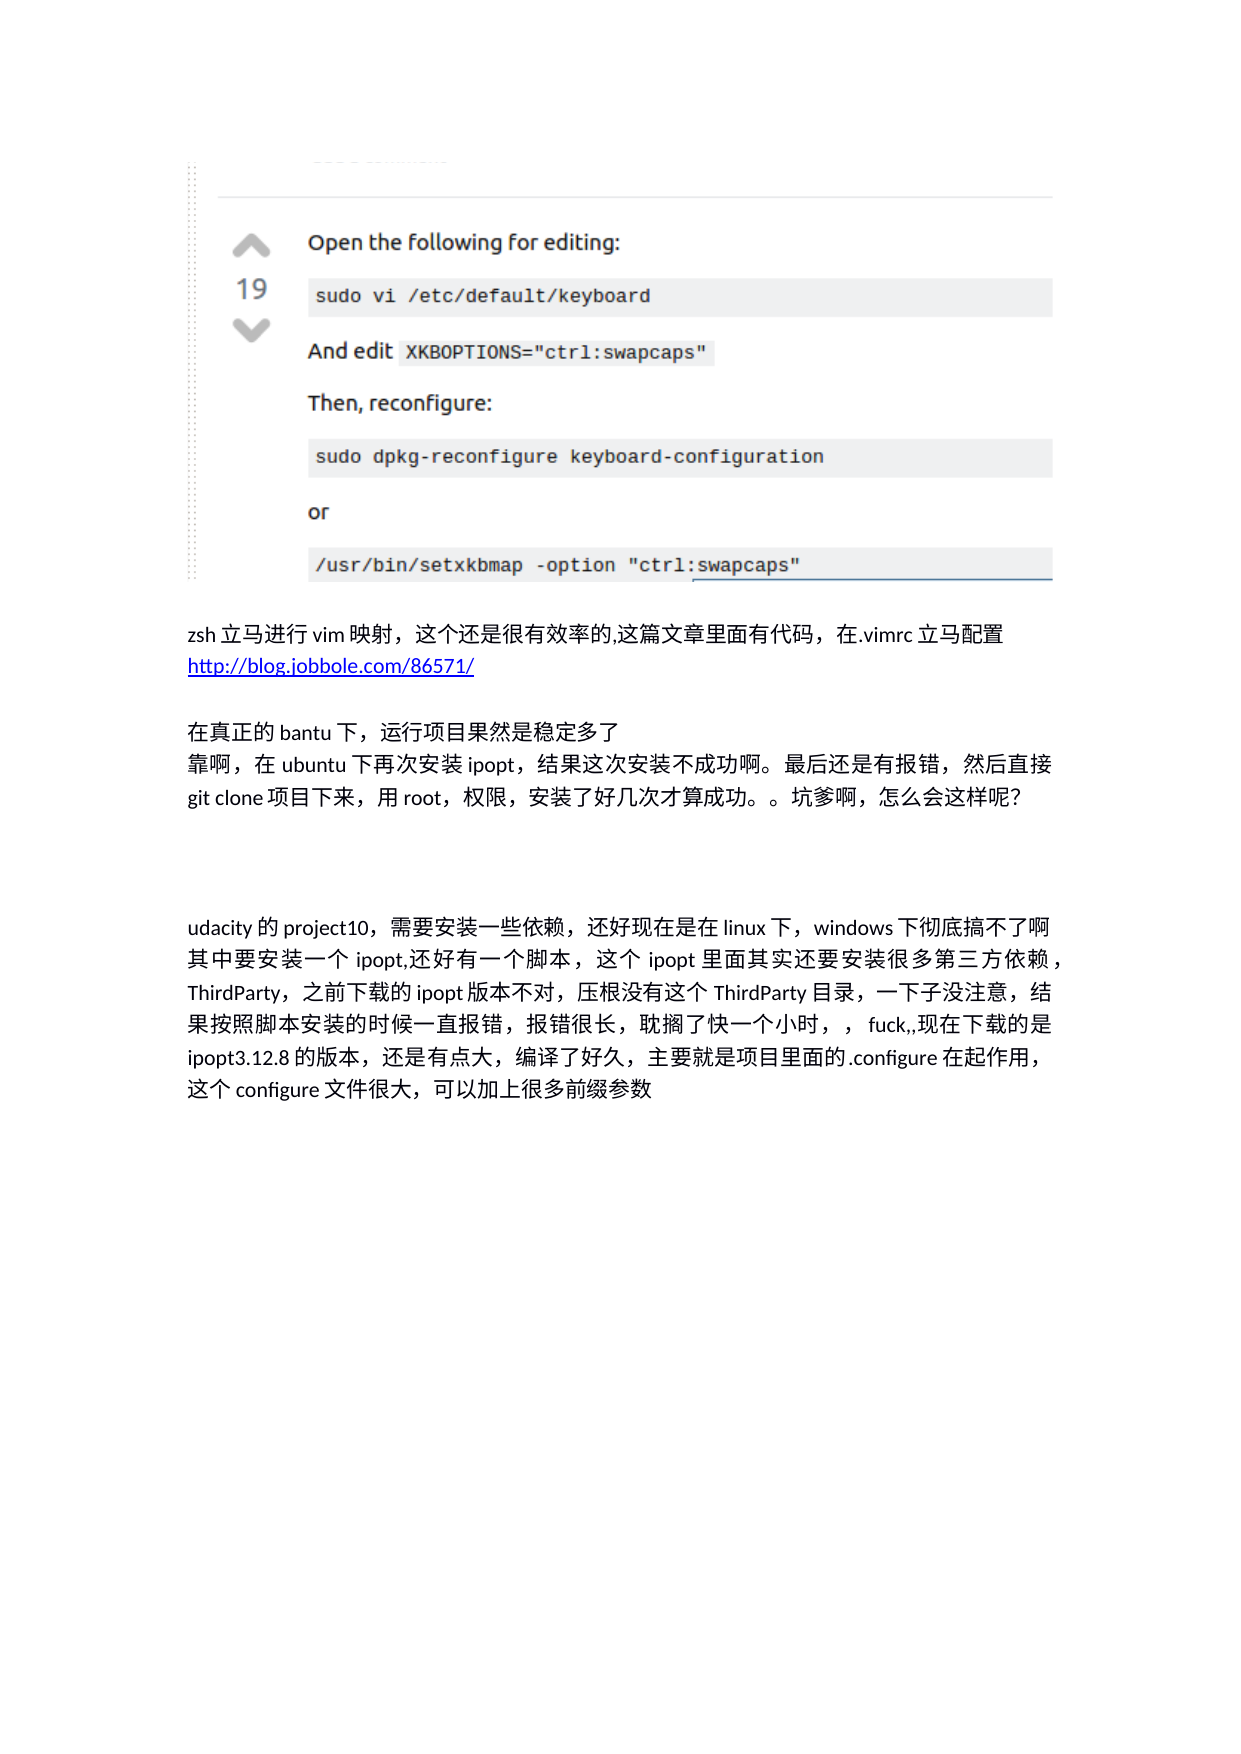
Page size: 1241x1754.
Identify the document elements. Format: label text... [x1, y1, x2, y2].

text http://blog.jobbole.com/86571/ [187, 649, 1053, 682]
text 在真正的bantu下，运行项目果然是稳定多了 [187, 714, 1053, 747]
text udacity的project10，需要安装一些依赖，还好现在是在linux下，windows下彻底搞不了啊 [187, 909, 1053, 942]
picture [187, 162, 1053, 582]
text 靠啊，在ubuntu下再次安装ipopt，结果这次安装不成功啊。最后还是有报错，然后直接git clone项目下来，用root，权限，安装了好几次才算成功。。坑爹啊，怎么会这样呢？ [187, 747, 1053, 812]
text 其中要安装一个ipopt,还好有一个脚本，这个ipopt里面其实还要安装很多第三方依赖，ThirdParty，之前下载的ipopt版本不对，压根没有这个ThirdParty目录，一下子没注意，结果按照脚本安装的时候一直报错，报错很长，耽搁了快一个小时，，fuck,,现在下载的是ipopt3.12.8的版本，还是有点大，编译了好久，主要就是项目里面的.configure在起作用，这个configure文件很大，可以加上很多前缀参数 [187, 942, 1053, 1104]
text zsh立马进行vim映射，这个还是很有效率的,这篇文章里面有代码，在.vimrc立马配置 [187, 617, 1053, 649]
